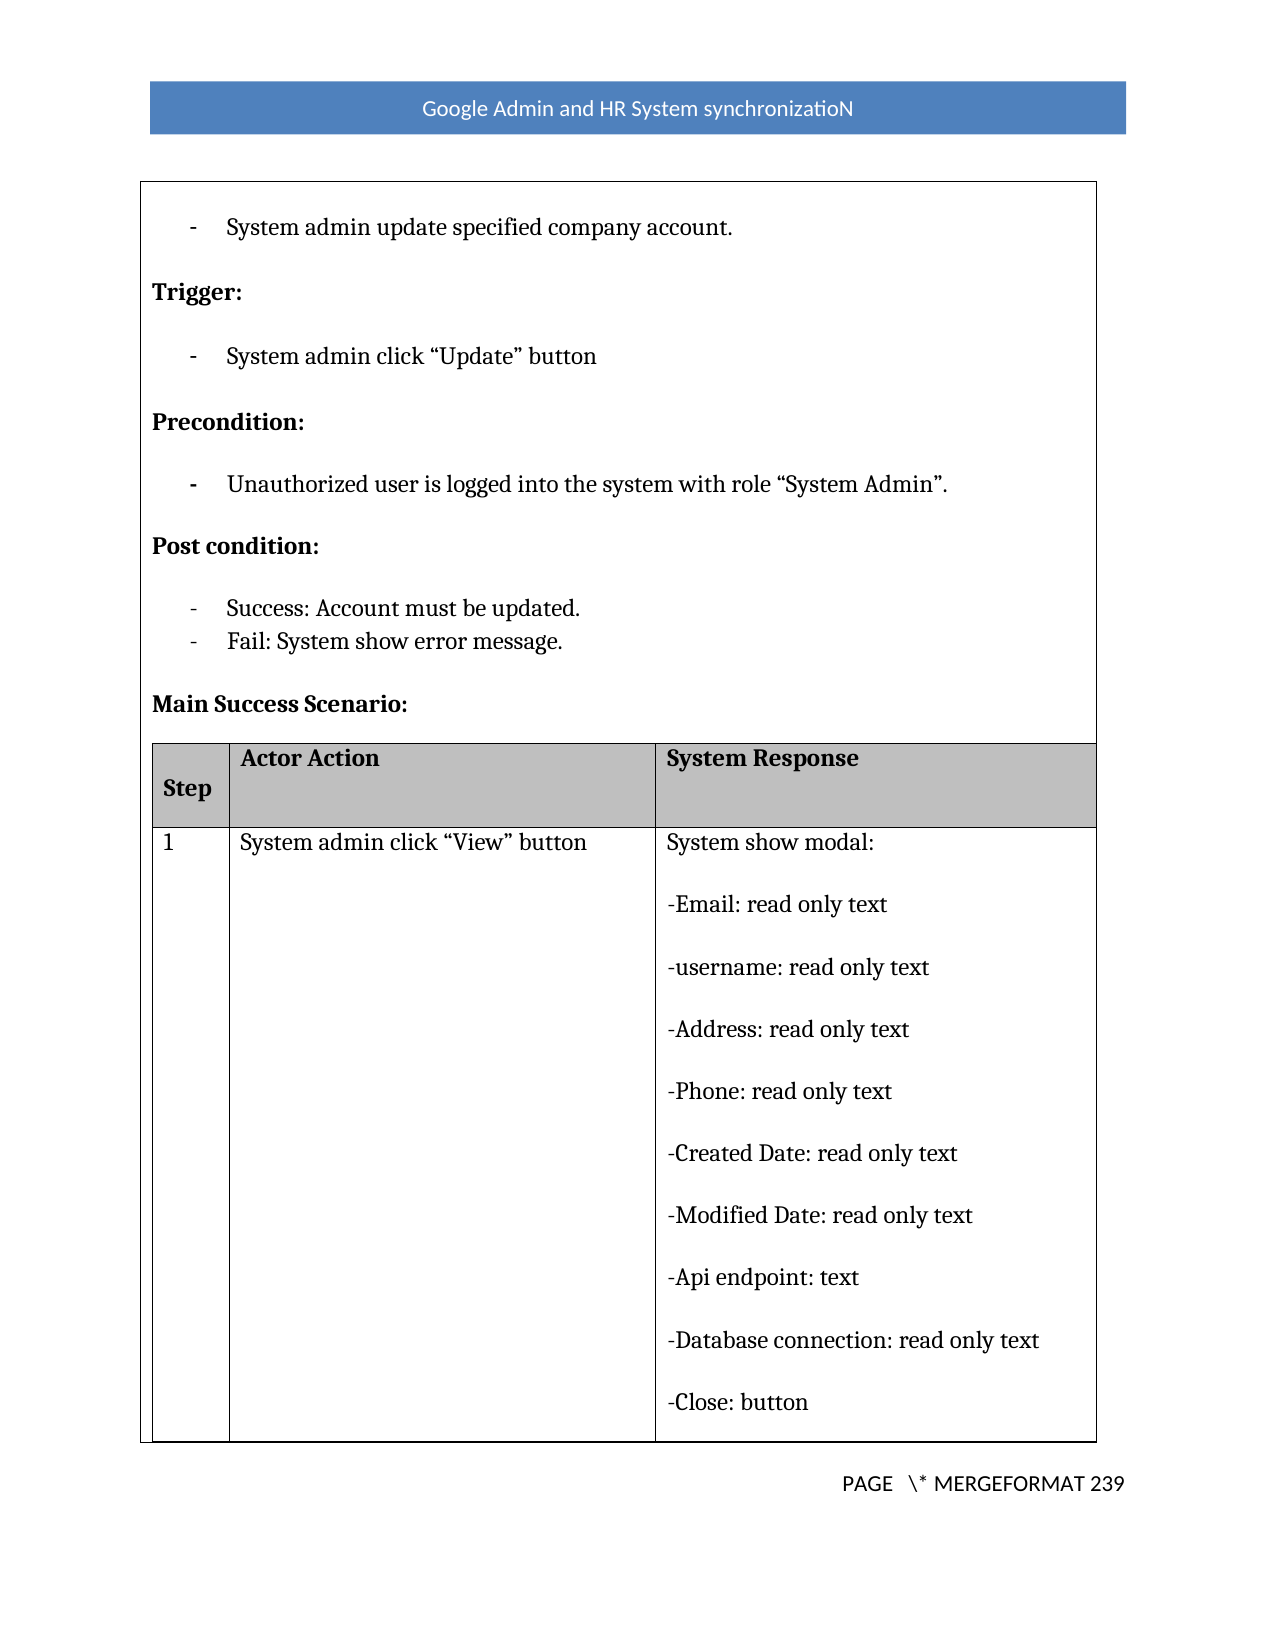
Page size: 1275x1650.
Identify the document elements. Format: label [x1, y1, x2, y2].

table_cell [141, 182, 1096, 1442]
